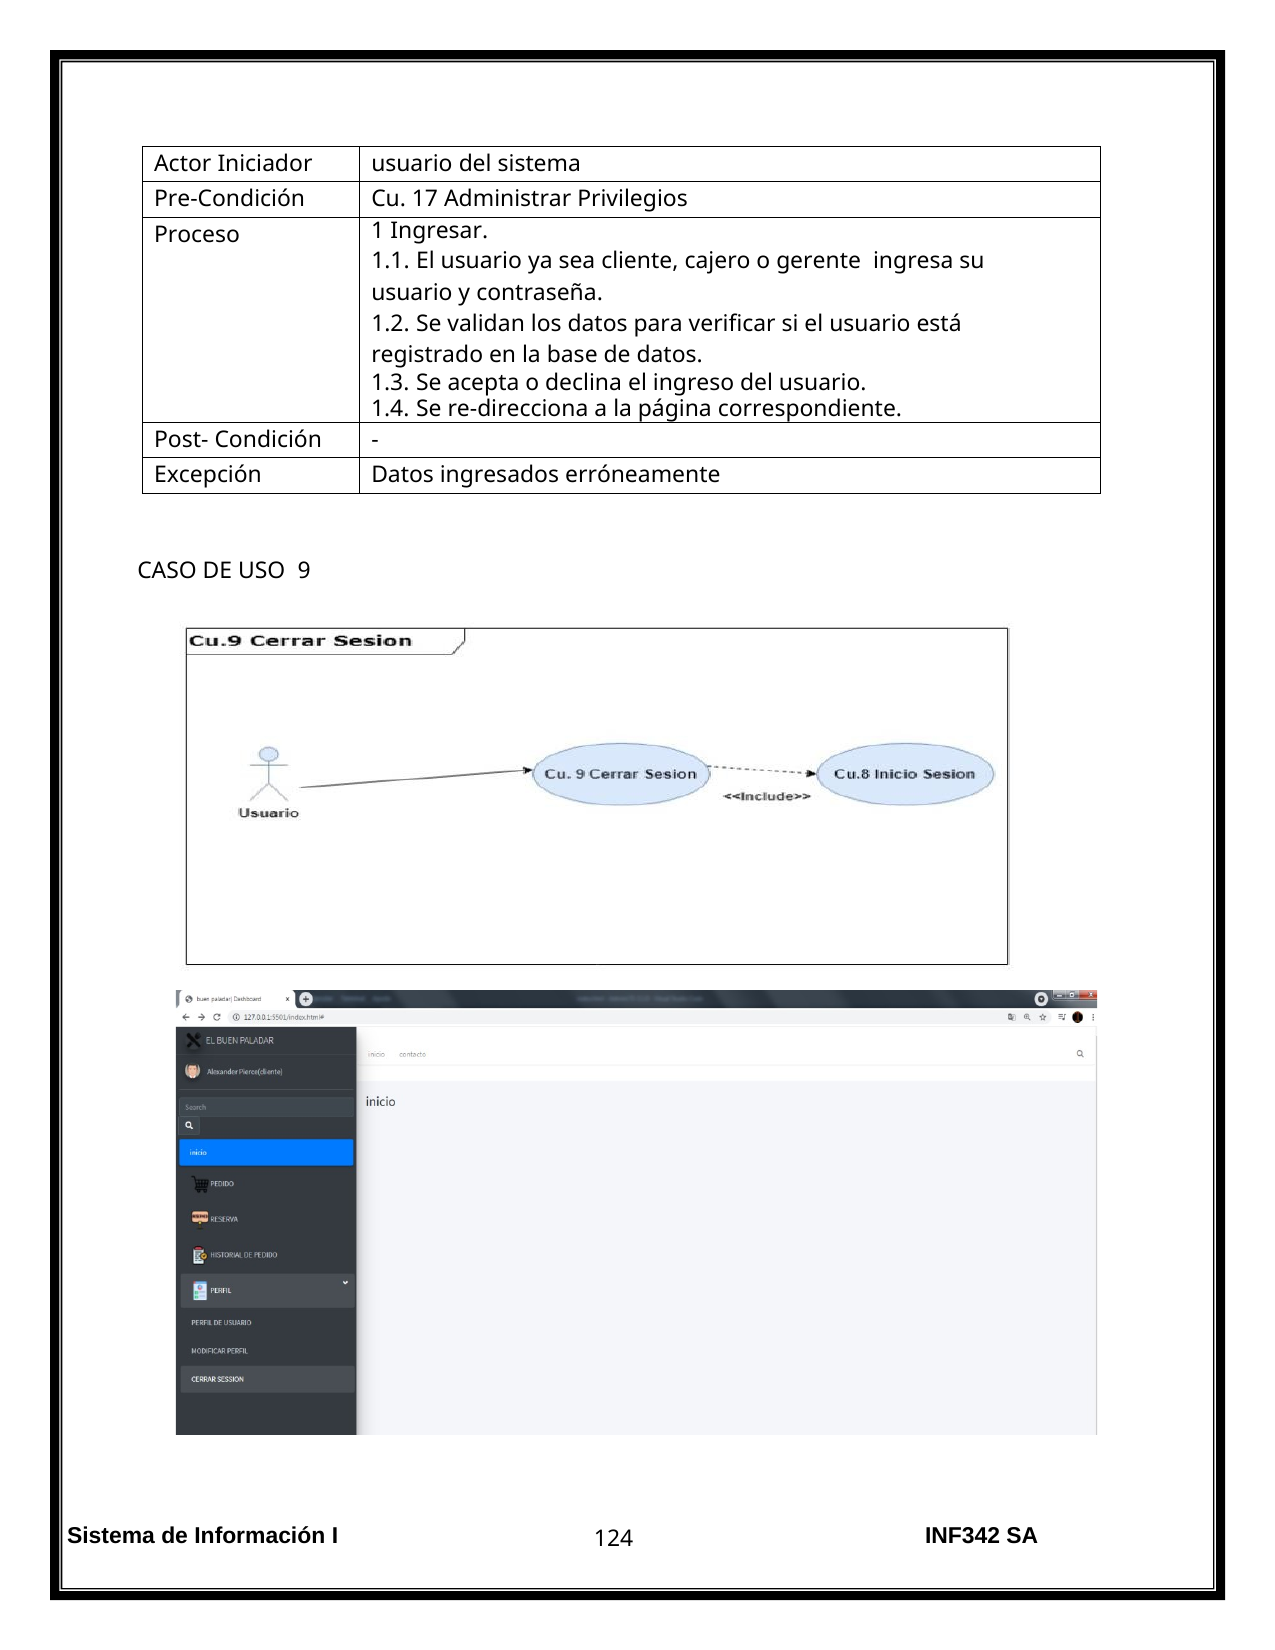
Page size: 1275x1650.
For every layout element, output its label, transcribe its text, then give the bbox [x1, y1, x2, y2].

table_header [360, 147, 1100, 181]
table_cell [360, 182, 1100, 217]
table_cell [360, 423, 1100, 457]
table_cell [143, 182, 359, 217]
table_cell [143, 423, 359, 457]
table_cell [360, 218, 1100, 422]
text CASO DE USO 9 [137, 554, 1212, 586]
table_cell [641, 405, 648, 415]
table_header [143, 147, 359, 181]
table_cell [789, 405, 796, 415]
picture [179, 621, 1014, 971]
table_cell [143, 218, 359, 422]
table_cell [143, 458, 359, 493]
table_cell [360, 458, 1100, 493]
picture [175, 990, 1098, 1435]
